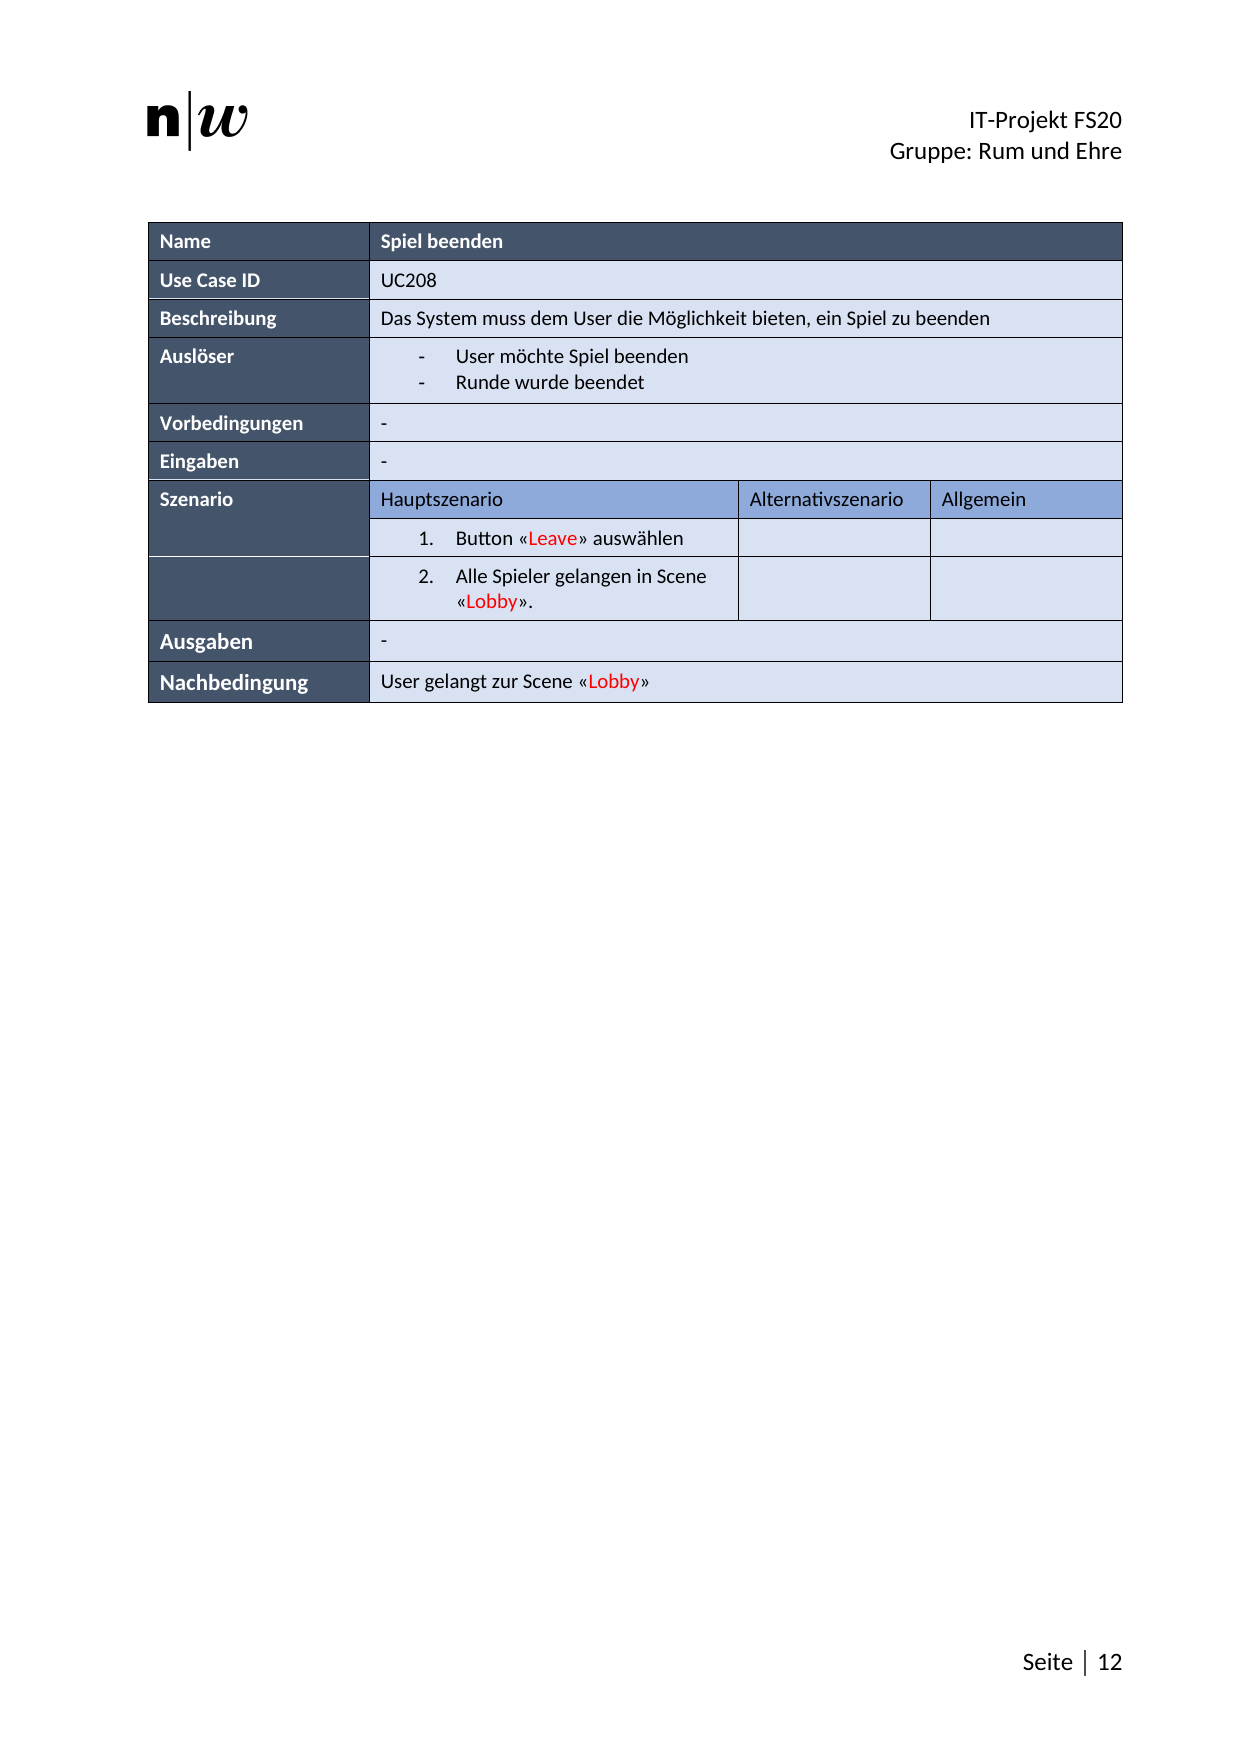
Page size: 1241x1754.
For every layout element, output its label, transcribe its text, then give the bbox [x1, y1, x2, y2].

table_cell Szenario [149, 481, 369, 556]
table_cell [149, 557, 369, 620]
table_cell Das System muss dem User die Möglichkeit bieten, ein Spiel zu beenden [370, 300, 1122, 337]
table_cell Vorbedingungen [149, 404, 369, 441]
table_header Name [149, 223, 369, 260]
table_cell Beschreibung [149, 300, 369, 337]
table_cell User möchte Spiel beenden Runde wurde beendet [370, 338, 1122, 403]
table_header Spiel beenden [370, 223, 1122, 260]
table_cell Auslöser [149, 338, 369, 403]
table_cell Allgemein [931, 481, 1122, 518]
table_cell Alle Spieler gelangen in Scene «Lobby». [370, 557, 738, 620]
table_cell [931, 557, 1122, 620]
table_cell User gelangt zur Scene «Lobby» [370, 662, 1122, 702]
table_cell - [370, 442, 1122, 479]
table_cell - [370, 621, 1122, 661]
table_cell [931, 519, 1122, 556]
table_cell [739, 519, 930, 556]
table_cell Nachbedingung [149, 662, 369, 702]
table_cell Alternativszenario [739, 481, 930, 518]
table_cell - [370, 404, 1122, 441]
table_cell Button «Leave» auswählen [370, 519, 738, 556]
table_cell Hauptszenario [370, 481, 738, 518]
table_cell Eingaben [149, 442, 369, 479]
table_cell Use Case ID [149, 261, 369, 298]
table_cell UC208 [370, 261, 1122, 298]
table_cell Ausgaben [149, 621, 369, 661]
table_cell [739, 557, 930, 620]
